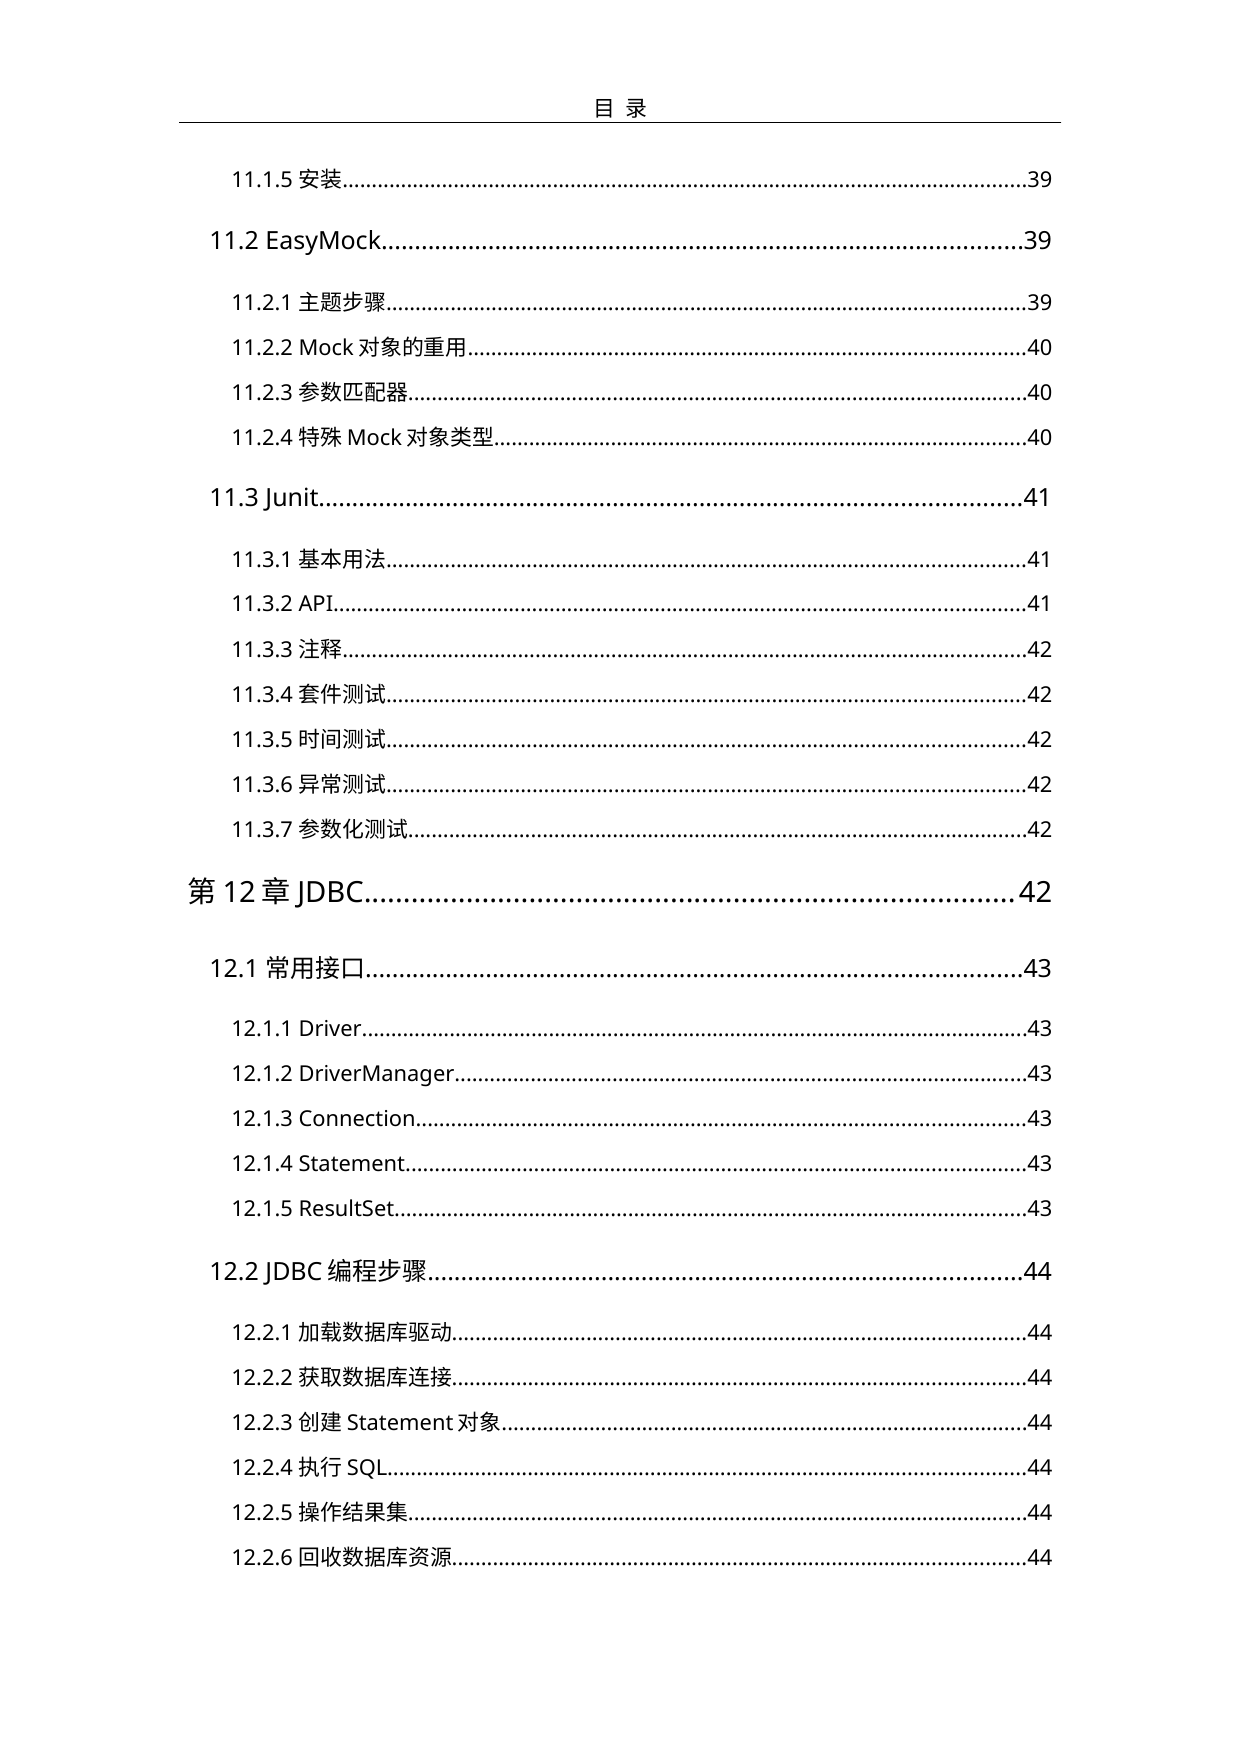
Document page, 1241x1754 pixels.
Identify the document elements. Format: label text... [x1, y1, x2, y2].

text 11.2.1 主题步骤 39 [231, 284, 1053, 317]
text 11.2.3 参数匹配器 40 [231, 374, 1053, 407]
text 第12章 JDBC 42 [187, 857, 1053, 922]
text 11.2.4 特殊Mock对象类型 40 [231, 419, 1053, 452]
text 11.3.5 时间测试 42 [231, 722, 1053, 754]
text 11.3.2 API 41 [231, 587, 1053, 619]
text 12.2.4 执行SQL 44 [231, 1449, 1053, 1482]
text 12.1.3 Connection 43 [231, 1102, 1053, 1134]
text 12.1.1 Driver 43 [231, 1012, 1053, 1044]
text 12.2.3 创建Statement对象 44 [231, 1404, 1053, 1437]
text 11.2 EasyMock 39 [209, 207, 1053, 272]
text 11.3.3 注释 42 [231, 632, 1053, 664]
text 11.1.5 安装 39 [231, 162, 1053, 194]
text 11.3.6 异常测试 42 [231, 767, 1053, 799]
text 11.2.2 Mock对象的重用 40 [231, 329, 1053, 362]
text 12.2.2 获取数据库连接 44 [231, 1359, 1053, 1392]
text 12.1.4 Statement 43 [231, 1147, 1053, 1179]
text 11.3.7 参数化测试 42 [231, 812, 1053, 844]
text 12.2.1 加载数据库驱动 44 [231, 1314, 1053, 1347]
text 12.1 常用接口 43 [209, 934, 1053, 999]
text 12.1.2 DriverManager 43 [231, 1057, 1053, 1089]
text 12.1.5 ResultSet 43 [231, 1192, 1053, 1224]
text 12.2 JDBC编程步骤 44 [209, 1237, 1053, 1302]
text 12.2.6 回收数据库资源 44 [231, 1539, 1053, 1572]
text 12.2.5 操作结果集 44 [231, 1494, 1053, 1527]
text 11.3.1 基本用法 41 [231, 542, 1053, 574]
text 11.3.4 套件测试 42 [231, 677, 1053, 709]
text 11.3 Junit 41 [209, 464, 1053, 529]
